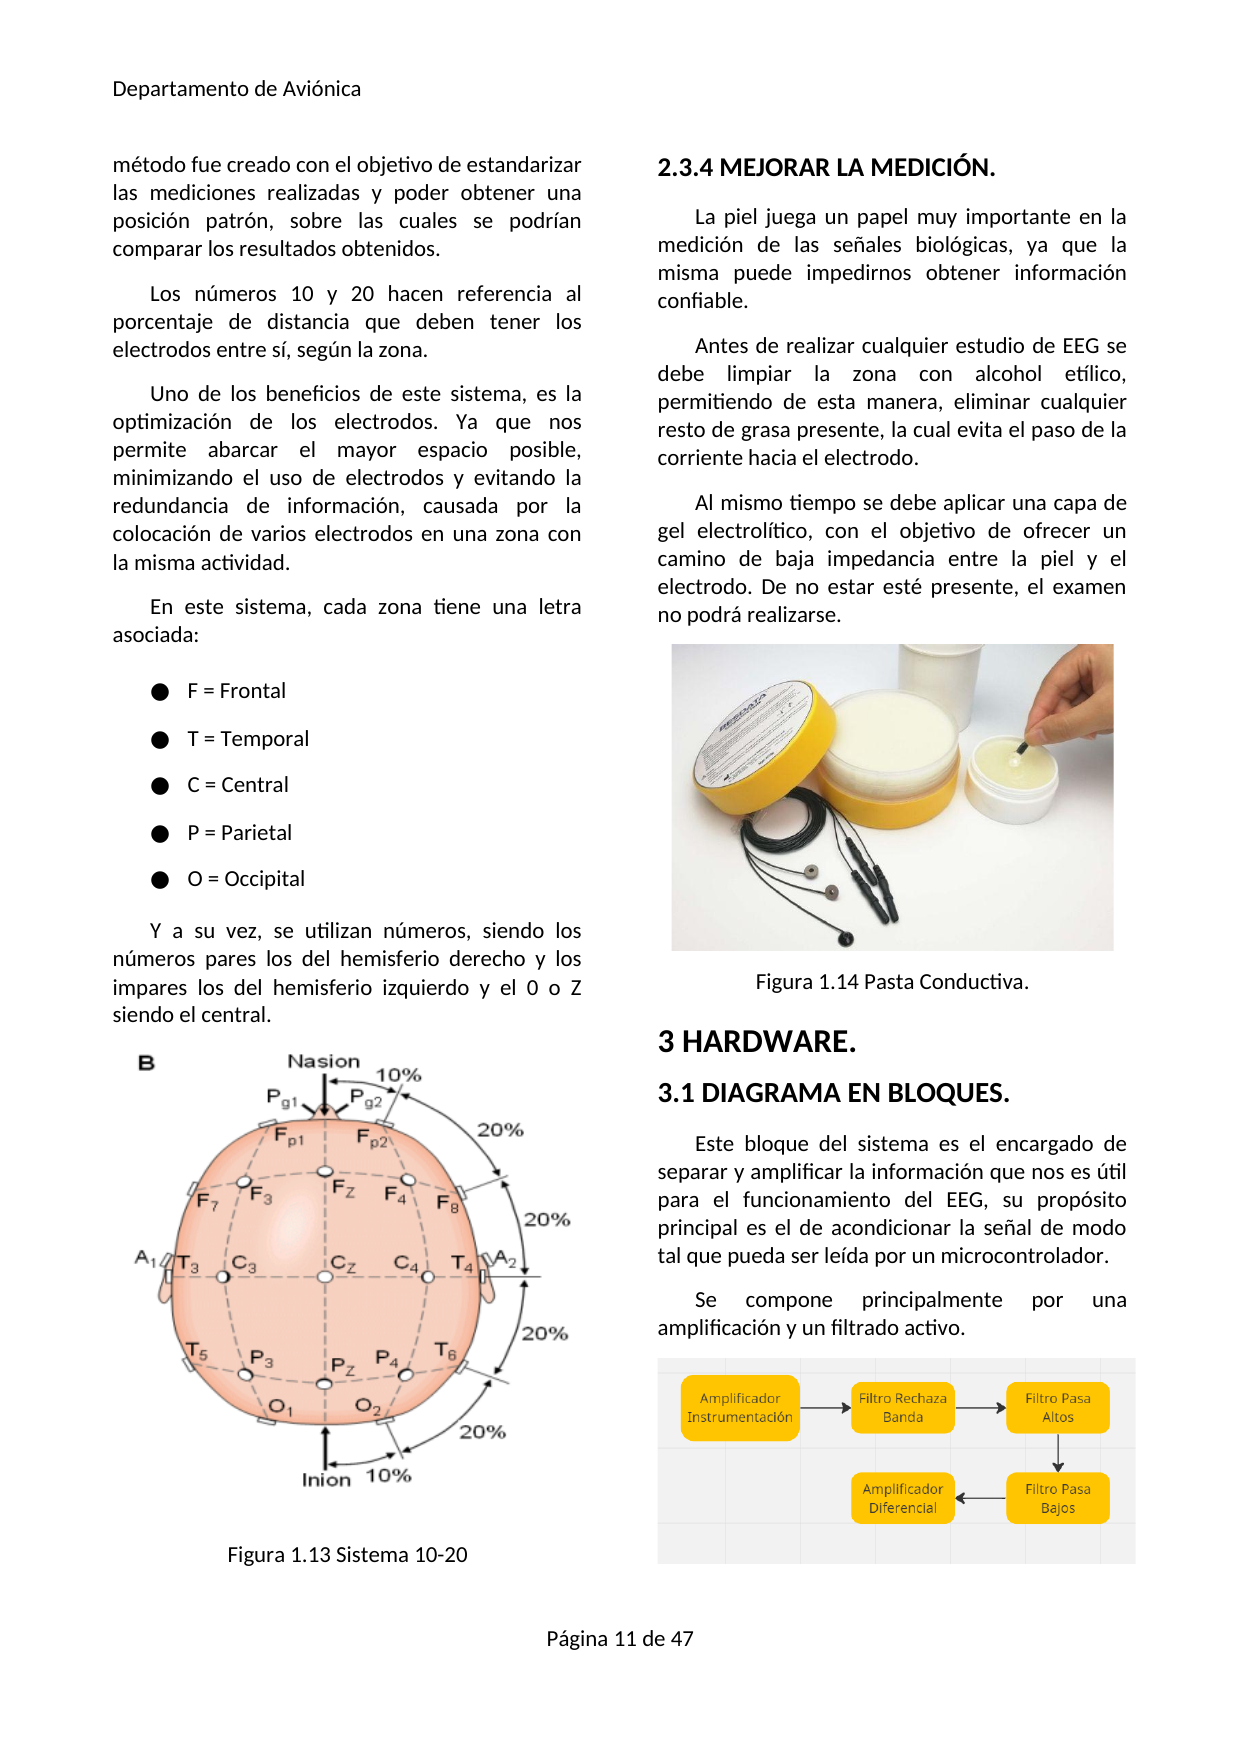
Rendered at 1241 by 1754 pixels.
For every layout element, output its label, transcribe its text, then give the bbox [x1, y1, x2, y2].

text La piel juega un papel muy importante en la medición de las señales biológicas, ya que la misma puede impedirnos obtener información confiable. [657, 202, 1128, 314]
picture [671, 644, 1114, 951]
text Este bloque del sistema es el encargado de separar y amplificar la información que nos es útil para el funcionamiento del EEG, su propósito principal es el de acondicionar la señal de modo tal que pueda ser leída por un microcontrolador. [657, 1129, 1128, 1269]
subtitle 3.1 DIAGRAMA EN BLOQUES. [657, 1074, 1128, 1109]
subtitle 3 HARDWARE. [657, 1020, 1128, 1061]
picture [112, 1045, 591, 1524]
text Y a su vez, se utilizan números, siendo los números pares los del hemisferio derecho y los impares los del hemisferio izquierdo y el 0 o Z siendo el central. [112, 917, 582, 1029]
list T = Temporal [150, 712, 582, 759]
list P = Parietal [150, 806, 582, 853]
text Uno de los beneficios de este sistema, es la optimización de los electrodos. Ya que nos permite abarcar el mayor espacio posible, minimizando el uso de electrodos y evitando la redundancia de información, causada por la colocación de varios electrodos en una zona con la misma actividad. [112, 379, 582, 576]
text En este sistema, cada zona tiene una letra asociada: [112, 592, 582, 648]
text Los números 10 y 20 hacen referencia al porcentaje de distancia que deben tener los electrodos entre sí, según la zona. [112, 279, 582, 363]
list C = Central [150, 759, 582, 806]
text Se compone principalmente por una amplificación y un filtrado activo. [657, 1286, 1128, 1342]
list O = Occipital [150, 853, 582, 900]
text Antes de realizar cualquier estudio de EEG se debe limpiar la zona con alcohol etílico, permitiendo de esta manera, eliminar cualquier resto de grasa presente, la cual evita el paso de la corriente hacia el electrodo. [657, 331, 1128, 471]
list F = Frontal [150, 665, 582, 712]
text Figura 1.14 Pasta Conductiva. [657, 967, 1128, 995]
text Al mismo tiempo se debe aplicar una capa de gel electrolítico, con el objetivo de ofrecer un camino de baja impedancia entre la piel y el electrodo. De no estar esté presente, el examen no podrá realizarse. [657, 488, 1128, 628]
subtitle 2.3.4 MEJORAR LA MEDICIÓN. [657, 150, 1128, 183]
picture [657, 1358, 1136, 1564]
text Figura 1.13 Sistema 10-20 [112, 1540, 582, 1568]
